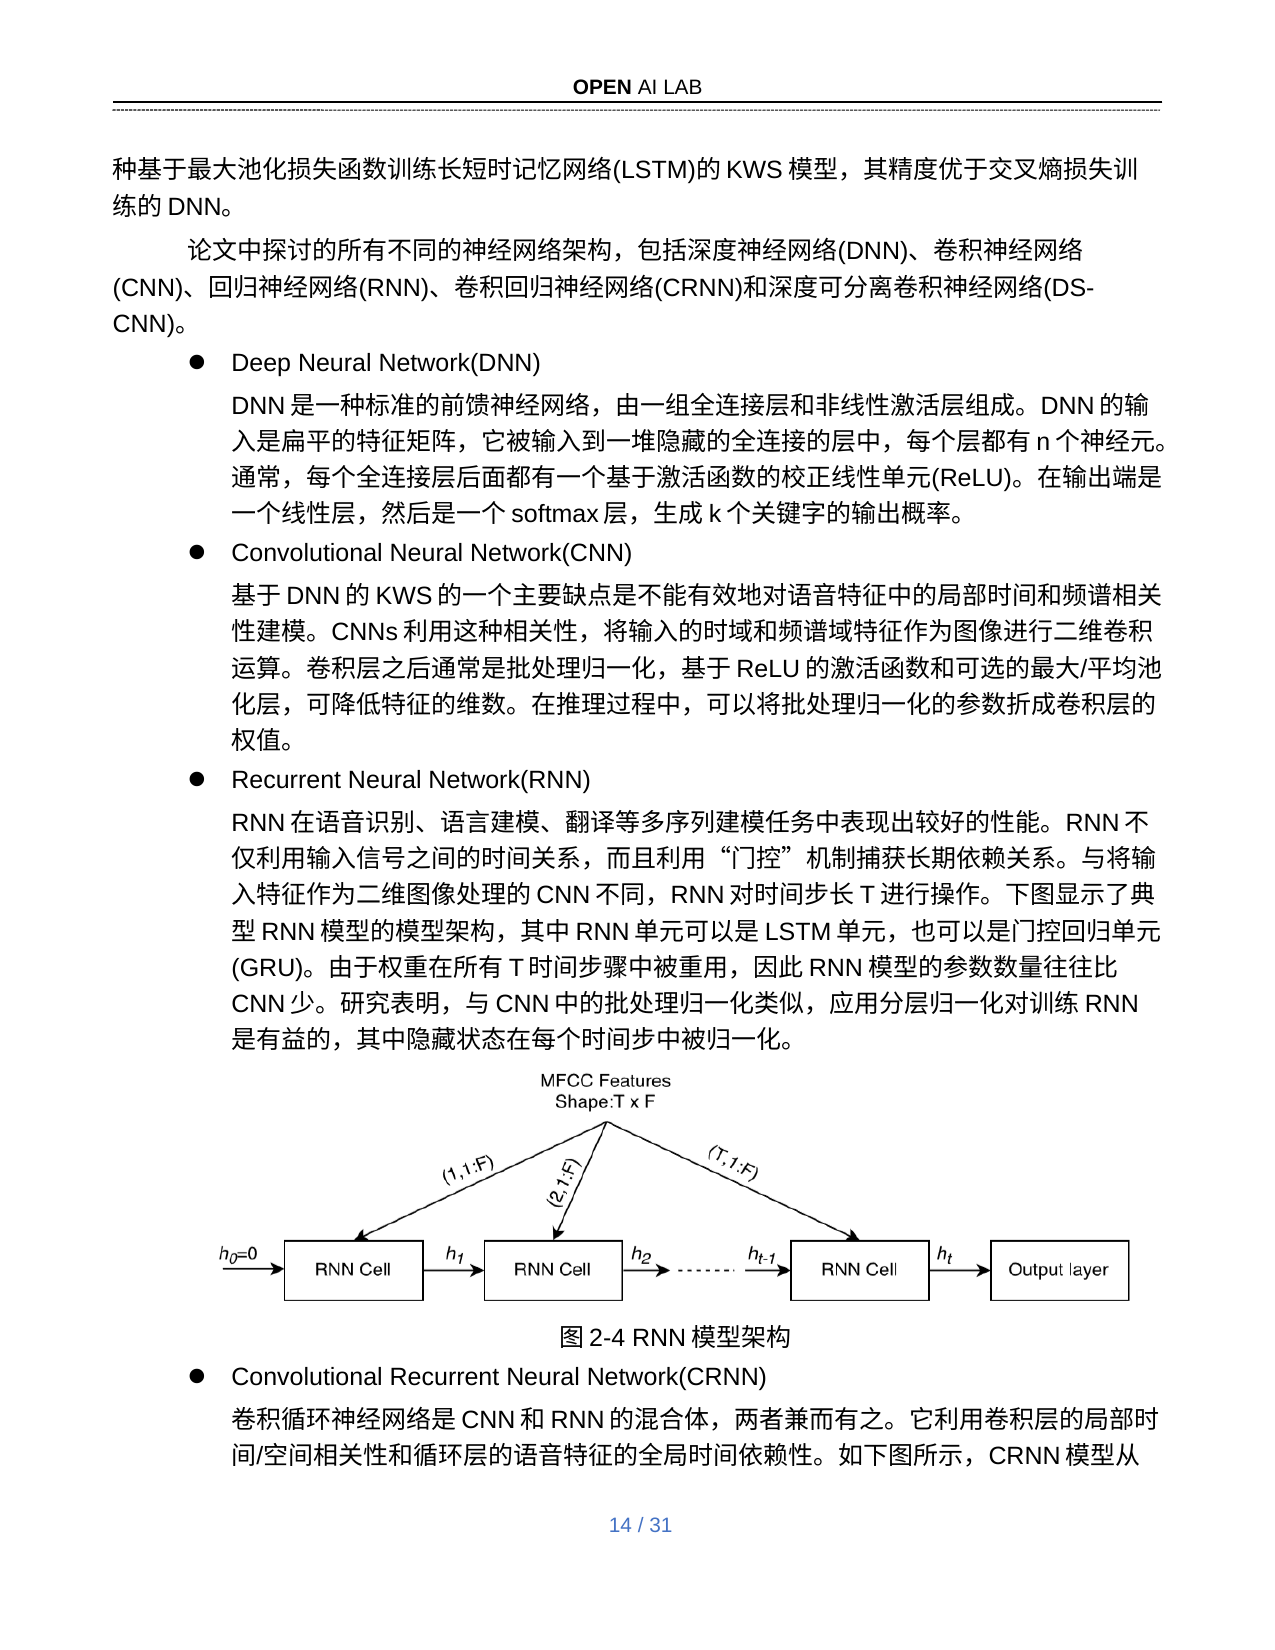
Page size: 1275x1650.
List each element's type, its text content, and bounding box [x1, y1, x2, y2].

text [231, 1399, 1162, 1472]
picture [212, 1064, 1138, 1310]
text RNN在语音识别、语言建模、翻译等多序列建模任务中表现出较好的性能。RNN不仅利用输入信号之间的时间关系，而且利用“门控”机制捕获长期依赖关系。与将输入特征作为二维图像处理的CNN不同，RNN对时间步长T进行操作。下图显示了典型RNN模型的模型架构，其中RNN单元可以是LSTM单元，也可以是门控回归单元(GRU)。由于权重在所有T时间步骤中被重用，因此RNN模型的参数数量往往比CNN少。研究表明，与CNN中的批处理归一化类似，应用分层归一化对训练RNN是有益的，其中隐藏状态在每个时间步中被归一化。 [231, 802, 1162, 1056]
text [112, 150, 1162, 222]
text DNN是一种标准的前馈神经网络，由一组全连接层和非线性激活层组成。DNN的输入是扁平的特征矩阵，它被输入到一堆隐藏的全连接的层中，每个层都有n个神经元。通常，每个全连接层后面都有一个基于激活函数的校正线性单元(ReLU)。在输出端是一个线性层，然后是一个softmax层，生成k个关键字的输出概率。 [231, 385, 1162, 530]
list Convolutional Neural Network(CNN) [187, 538, 1162, 567]
text 基于DNN的KWS的一个主要缺点是不能有效地对语音特征中的局部时间和频谱相关性建模。CNNs利用这种相关性，将输入的时域和频谱域特征作为图像进行二维卷积运算。卷积层之后通常是批处理归一化，基于ReLU的激活函数和可选的最大/平均池化层，可降低特征的维数。在推理过程中，可以将批处理归一化的参数折成卷积层的权值。 [231, 576, 1162, 757]
list Recurrent Neural Network(RNN) [187, 765, 1162, 794]
list Deep Neural Network(DNN) [187, 348, 1162, 377]
text 论文中探讨的所有不同的神经网络架构，包括深度神经网络(DNN)、卷积神经网络(CNN)、回归神经网络(RNN)、卷积回归神经网络(CRNN)和深度可分离卷积神经网络(DS-CNN)。 [112, 231, 1162, 339]
text 图2-4 RNN模型架构 [112, 1318, 1162, 1354]
list Convolutional Recurrent Neural Network(CRNN) [187, 1362, 1162, 1391]
